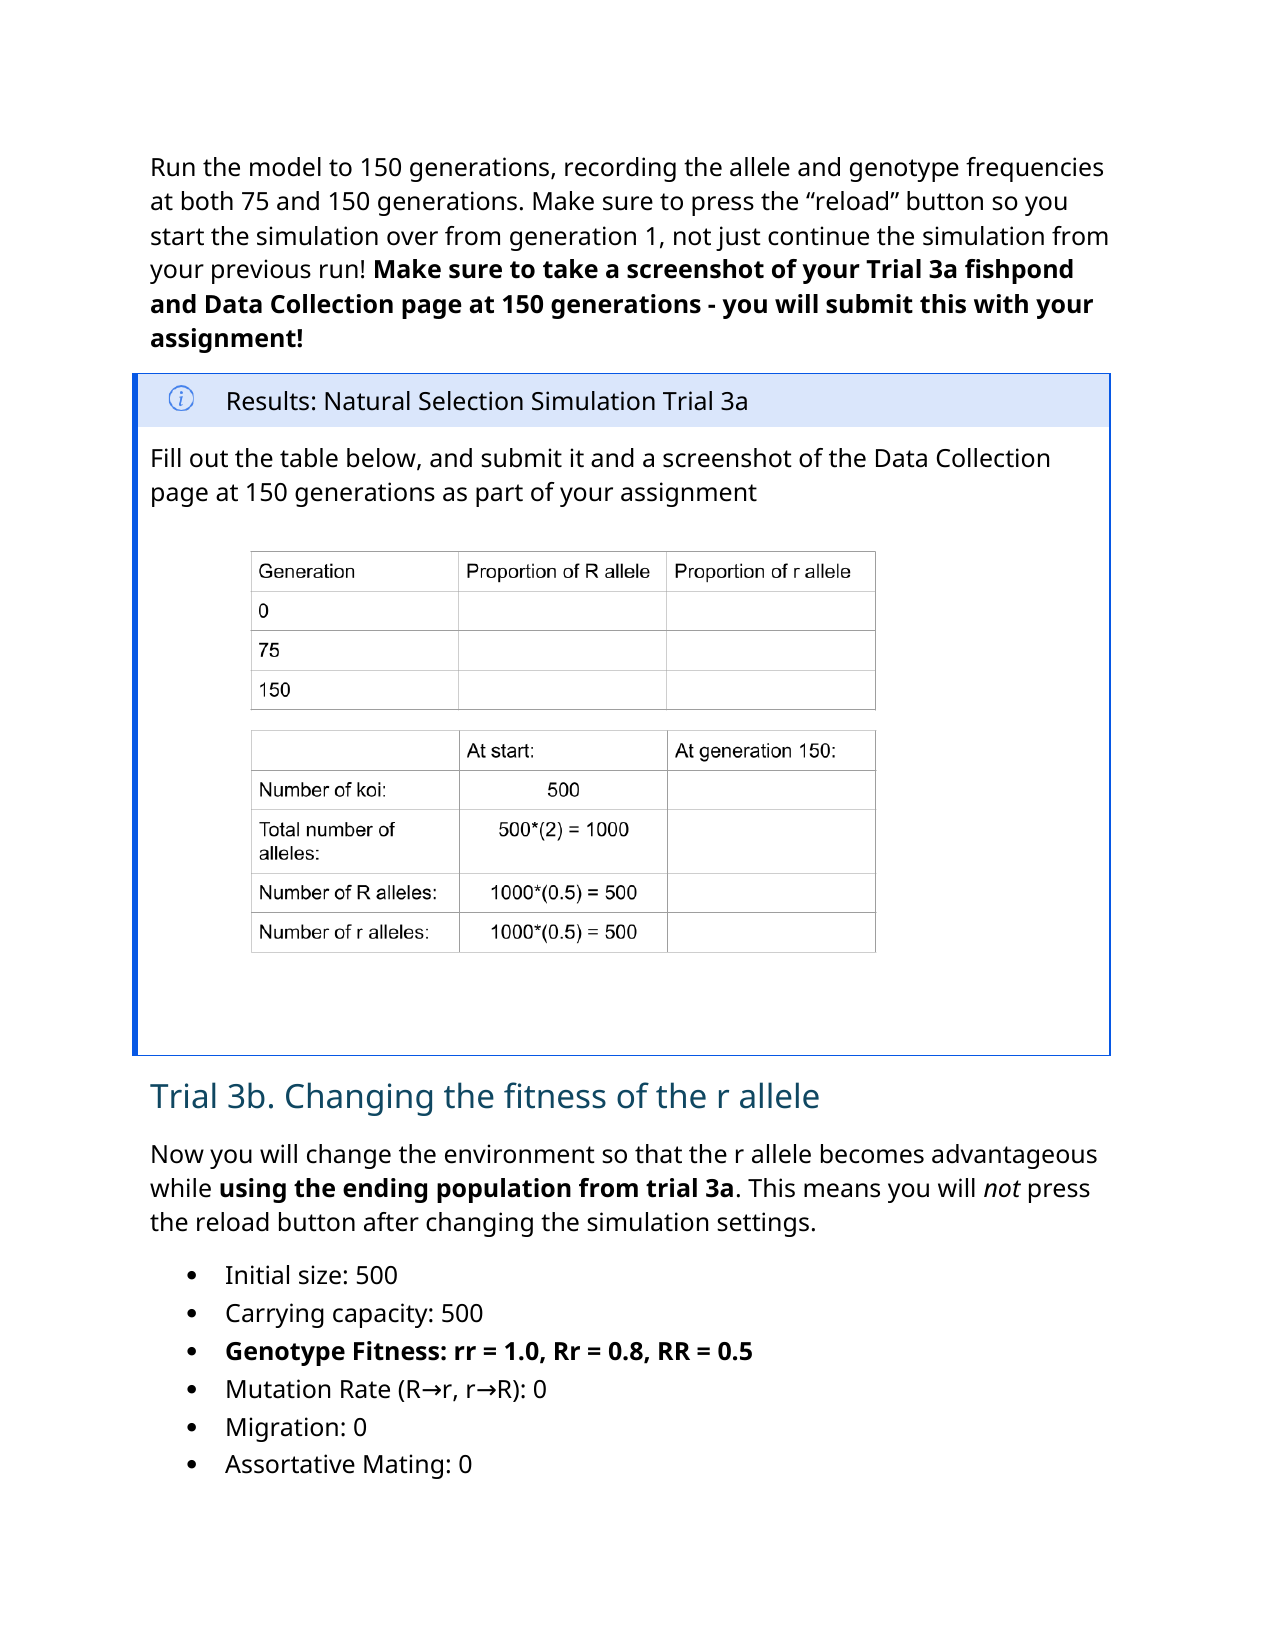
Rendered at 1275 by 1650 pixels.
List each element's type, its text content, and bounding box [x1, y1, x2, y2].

picture [168, 385, 194, 411]
list Migration: 0 [187, 1409, 1125, 1443]
table_cell Fill out the table below, and submit it and a screenshot of the Data Collection page at 150 generations as part of your assignment [138, 428, 1109, 1055]
list Initial size: 500 [187, 1258, 1125, 1292]
subtitle Trial 3b. Changing the fitness of the r allele [150, 1073, 1125, 1118]
picture [168, 527, 957, 971]
list Genotype Fitness: rr = 1.0, Rr = 0.8, RR = 0.5 [187, 1333, 1125, 1368]
text Run the model to 150 generations, recording the allele and genotype frequencies at both 75 and 150 generations. Make sure to press the “reload” button so you start the simulation over from generation 1, not just continue the simulation from your previous run! Make sure to take a screenshot of your Trial 3a fishpond and Data Collection page at 150 generations - you will submit this with your assignment! [150, 150, 1125, 354]
list Assortative Mating: 0 [187, 1447, 1125, 1481]
text Now you will change the environment so that the r allele becomes advantageous while using the ending population from trial 3a. This means you will not press the reload button after changing the simulation settings. [150, 1137, 1125, 1239]
list Carrying capacity: 500 [187, 1296, 1125, 1330]
list Mutation Rate (R→r, r→R): 0 [187, 1371, 1125, 1405]
table_header Results: Natural Selection Simulation Trial 3a [138, 374, 1109, 427]
